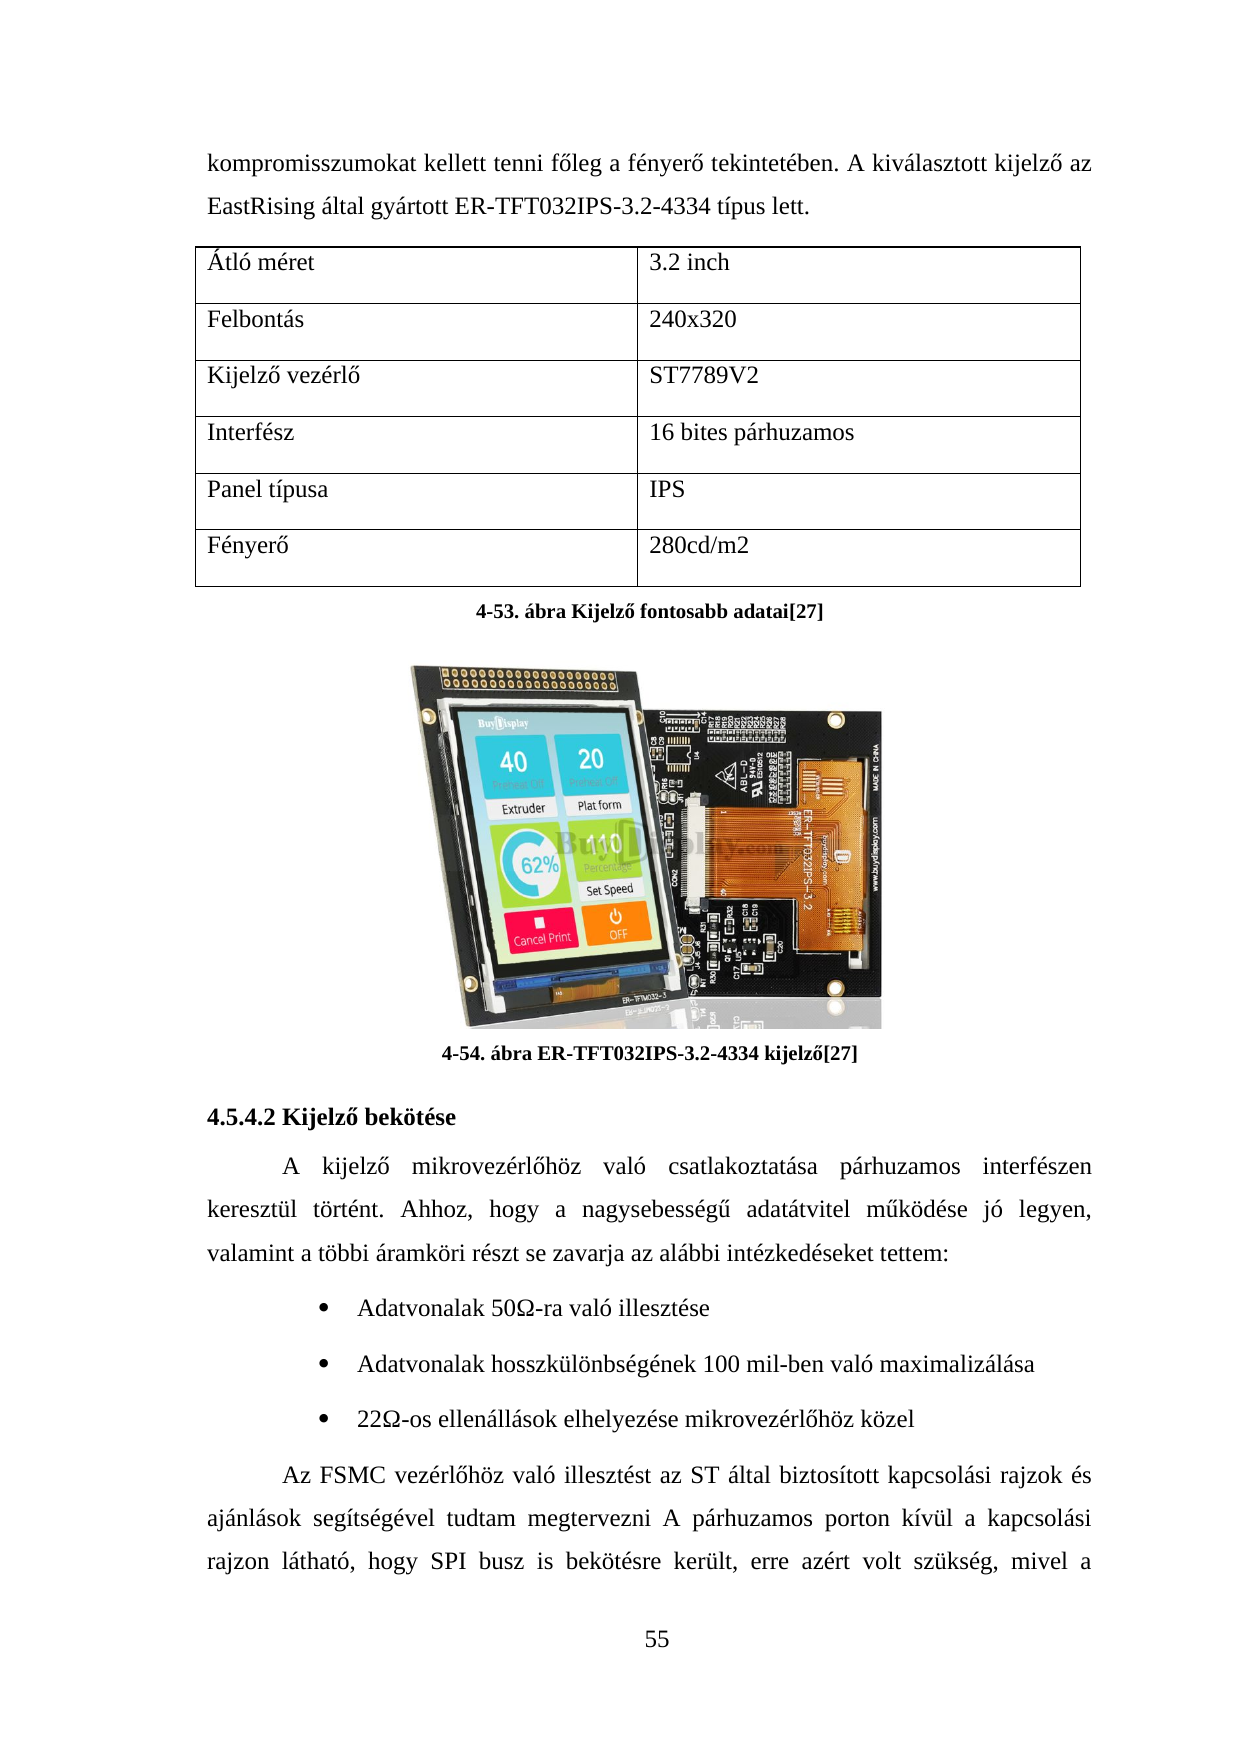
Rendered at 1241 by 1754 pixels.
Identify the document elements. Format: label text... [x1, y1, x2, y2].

table_cell 240x320 [638, 304, 1080, 359]
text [207, 148, 1092, 219]
table_cell 16 bites párhuzamos [638, 417, 1080, 473]
table_cell IPS [638, 474, 1080, 529]
list 22Ω-os ellenállások elhelyezése mikrovezérlőhöz közel [319, 1404, 1092, 1433]
table_header Átló méret [196, 248, 637, 303]
text 4-42. ábra ER-TFT032IPS-3.2-4334 kijelző[27] [207, 1041, 1092, 1065]
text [207, 1460, 1092, 1575]
table_cell Fényerő [196, 530, 637, 586]
subtitle Kijelző bekötése [207, 1102, 1092, 1131]
table_cell Felbontás [196, 304, 637, 359]
list Adatvonalak hosszkülönbségének 100 mil-ben való maximalizálása [319, 1349, 1092, 1378]
text 4-41. ábra Kijelző fontosabb adatai[27] [207, 599, 1092, 623]
table_cell Kijelző vezérlő [196, 361, 637, 416]
list Adatvonalak 50Ω-ra való illesztése [319, 1293, 1092, 1322]
table_header 3.2 inch [638, 248, 1080, 303]
table_cell ST7789V2 [638, 361, 1080, 416]
table_cell Panel típusa [196, 474, 637, 529]
table_cell Interfész [196, 417, 637, 473]
table_cell 280cd/m2 [638, 530, 1080, 586]
picture [397, 660, 902, 1029]
text A kijelző mikrovezérlőhöz való csatlakoztatása párhuzamos interfészen keresztül történt. Ahhoz, hogy a nagysebességű adatátvitel működése jó legyen, valamint a többi áramköri részt se zavarja az alábbi intézkedéseket tettem: [207, 1151, 1092, 1266]
